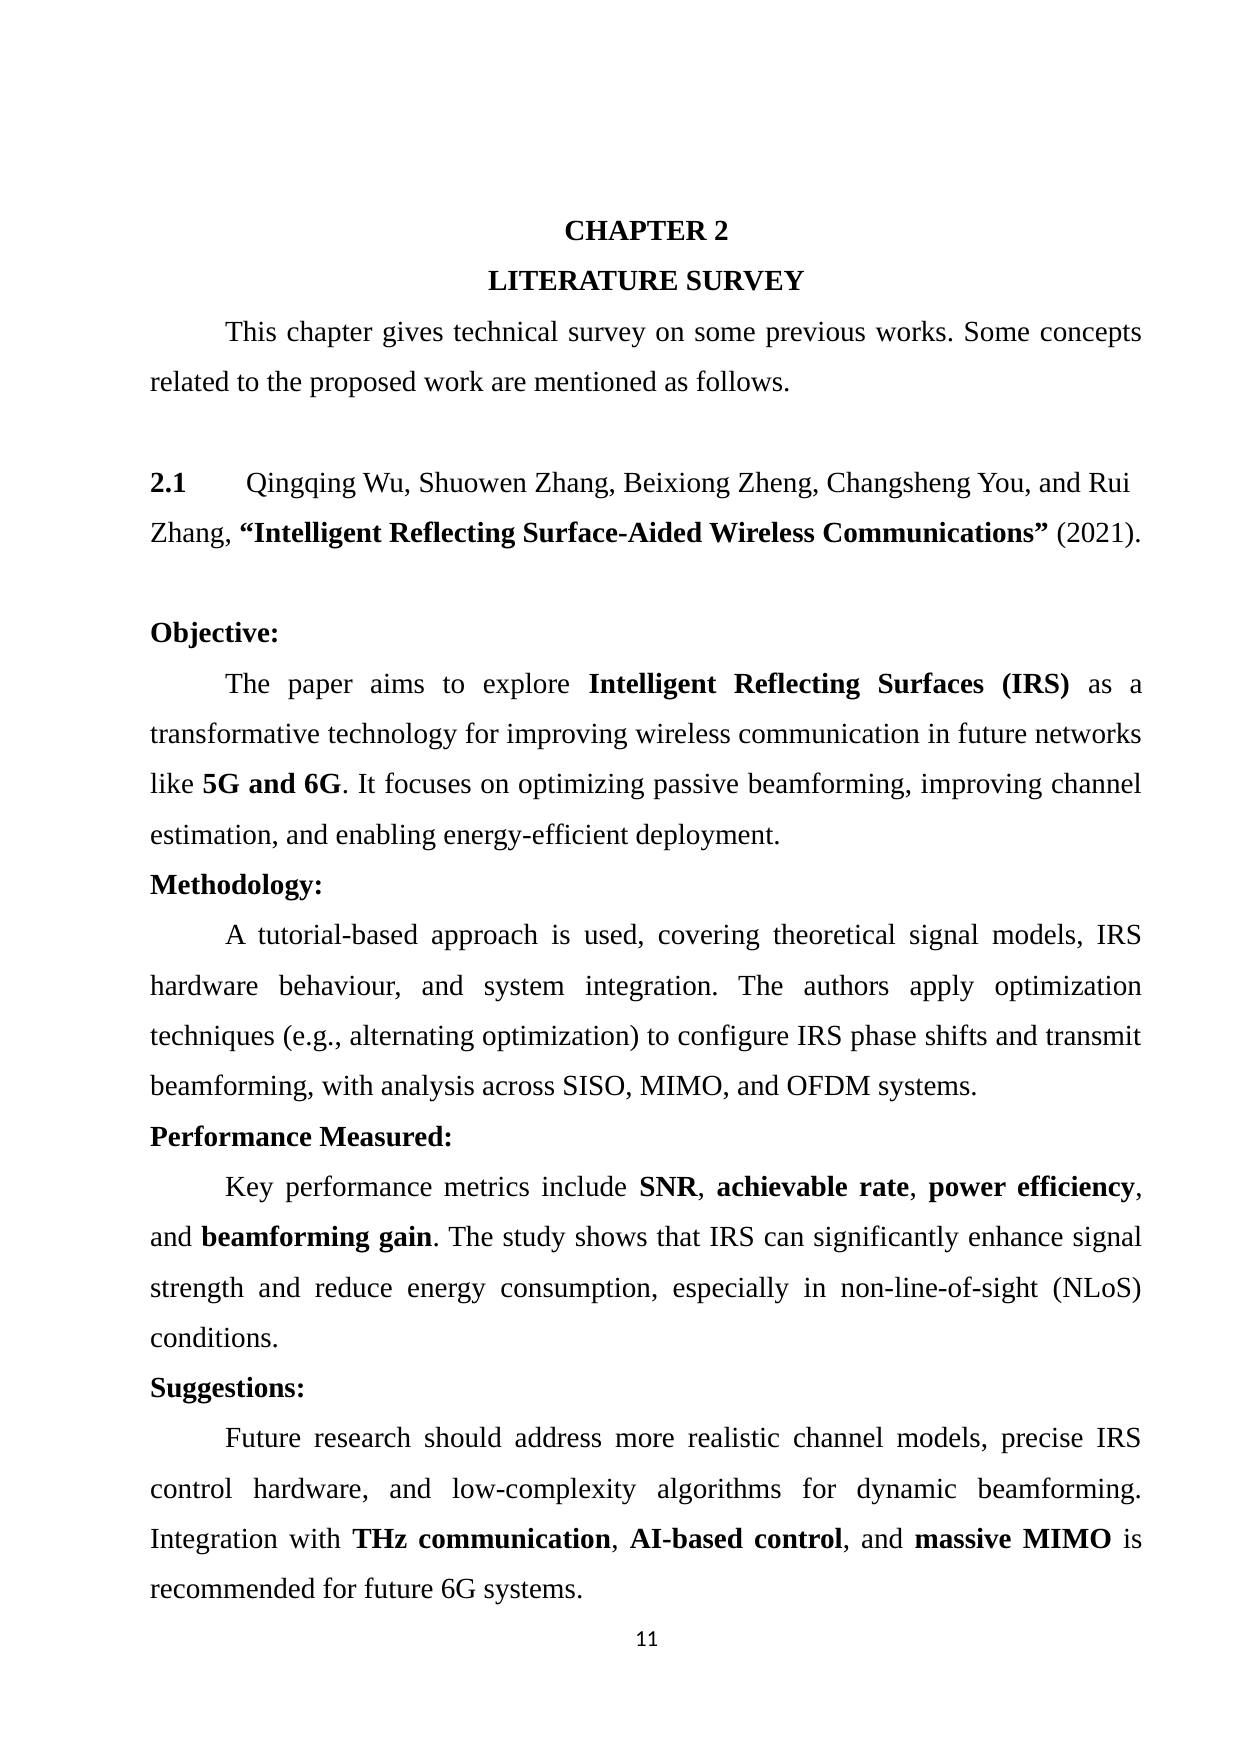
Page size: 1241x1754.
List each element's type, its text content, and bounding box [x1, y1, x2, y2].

text CHAPTER 2 [150, 213, 1143, 247]
text Future research should address more realistic channel models, precise IRS control hardware, and low-complexity algorithms for dynamic beamforming. Integration with THz communication, AI-based control, and massive MIMO is recommended for future 6G systems. [150, 1421, 1143, 1605]
text Methodology: [150, 867, 1143, 901]
text A tutorial-based approach is used, covering theoretical signal models, IRS hardware behaviour, and system integration. The authors apply optimization techniques (e.g., alternating optimization) to configure IRS phase shifts and transmit beamforming, with analysis across SISO, MIMO, and OFDM systems. [150, 917, 1143, 1102]
text Key performance metrics include SNR, achievable rate, power efficiency, and beamforming gain. The study shows that IRS can significantly enhance signal strength and reduce energy consumption, especially in non-line-of-sight (NLoS) conditions. [150, 1169, 1143, 1353]
text This chapter gives technical survey on some previous works. Some concepts related to the proposed work are mentioned as follows. [150, 314, 1143, 398]
text Suggestions: [150, 1370, 1143, 1404]
text Objective: [150, 616, 1143, 649]
text LITERATURE SURVEY [150, 263, 1143, 297]
text The paper aims to explore Intelligent Reflecting Surfaces (IRS) as a transformative technology for improving wireless communication in future networks like 5G and 6G. It focuses on optimizing passive beamforming, improving channel estimation, and enabling energy-efficient deployment. [150, 666, 1143, 850]
list Qingqing Wu, Shuowen Zhang, Beixiong Zheng, Changsheng You, and Rui [150, 465, 1143, 498]
text Zhang, “Intelligent Reflecting Surface-Aided Wireless Communications” (2021). [150, 515, 1143, 548]
text Performance Measured: [150, 1119, 1143, 1152]
